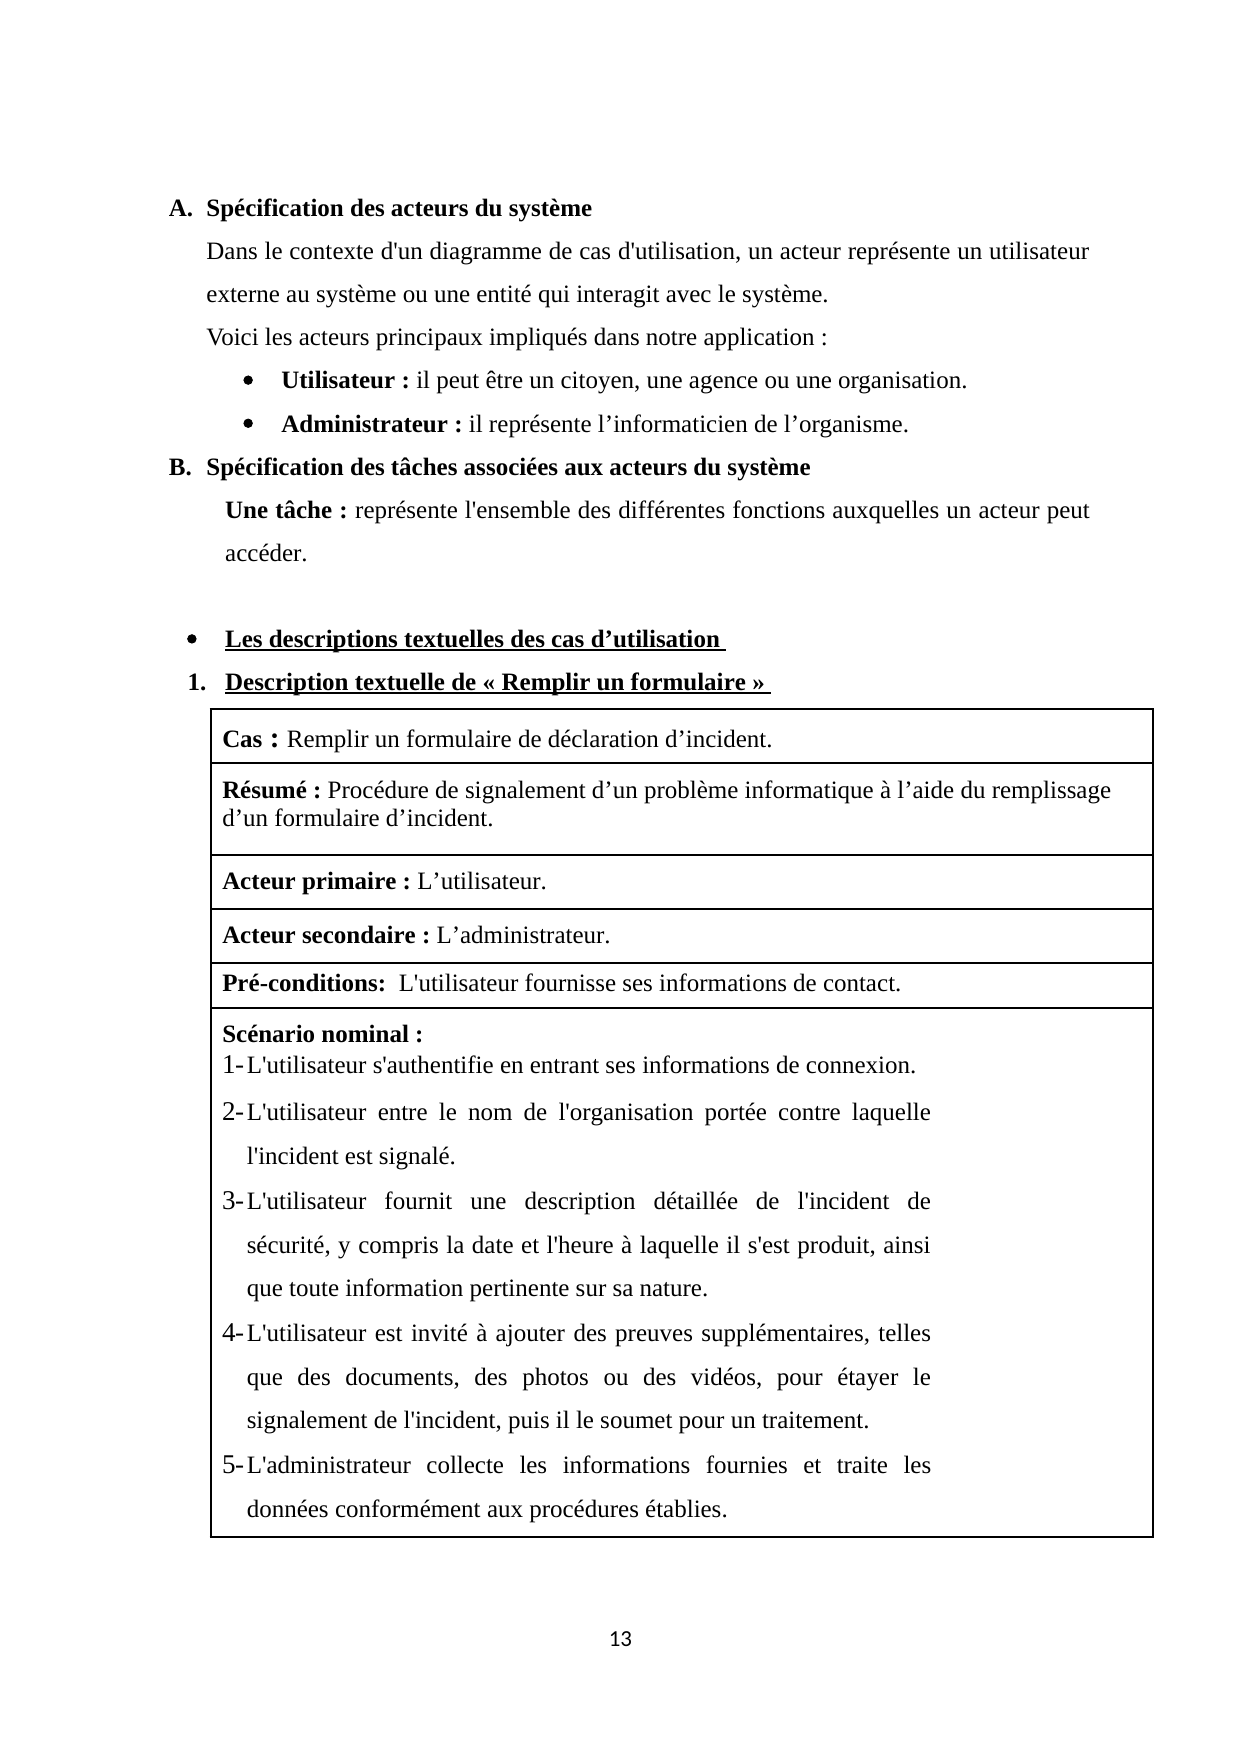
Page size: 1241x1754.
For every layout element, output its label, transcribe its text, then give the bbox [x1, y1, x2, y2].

list Description textuelle de « Remplir un formulaire » [187, 667, 1090, 696]
list Utilisateur : il peut être un citoyen, une agence ou une organisation. [244, 366, 1090, 394]
table_cell Résumé : Procédure de signalement d’un problème informatique à l’aide du remplissage d’un formulaire d’incident. [212, 764, 1152, 854]
list Une tâche : représente l'ensemble des différentes fonctions auxquelles un acteur peut accéder. [225, 495, 1090, 567]
table_header Cas : Remplir un formulaire de déclaration d’incident. [212, 710, 1152, 762]
table_cell Acteur secondaire : L’administrateur. [212, 910, 1152, 962]
list Spécification des tâches associées aux acteurs du système [169, 452, 1090, 481]
list Les descriptions textuelles des cas d’utilisation [187, 624, 1090, 653]
table_cell Pré-conditions: L'utilisateur fournisse ses informations de contact. [212, 964, 1152, 1007]
table_cell Acteur primaire : L’utilisateur. [212, 856, 1152, 908]
list Dans le contexte d'un diagramme de cas d'utilisation, un acteur représente un utilisateur externe au système ou une entité qui interagit avec le système. [206, 236, 1090, 308]
list Voici les acteurs principaux impliqués dans notre application : [206, 322, 1090, 351]
list Spécification des acteurs du système [169, 193, 1090, 222]
table_cell Scénario nominal : L'utilisateur s'authentifie en entrant ses informations de connexion. L'utilisateur entre le nom de l'organisation portée contre laquelle l'incident est signalé. L'utilisateur fournit une description détaillée de l'incident de sécurité, y compris la date et l'heure à laquelle il s'est produit, ainsi que toute information pertinente sur sa nature. L'utilisateur est invité à ajouter des preuves supplémentaires, telles que des documents, des photos ou des vidéos, pour étayer le signalement de l'incident, puis il le soumet pour un traitement. L'administrateur collecte les informations fournies et traite les données conformément aux procédures établies. [212, 1009, 1152, 1536]
list Administrateur : il représente l’informaticien de l’organisme. [244, 409, 1090, 437]
